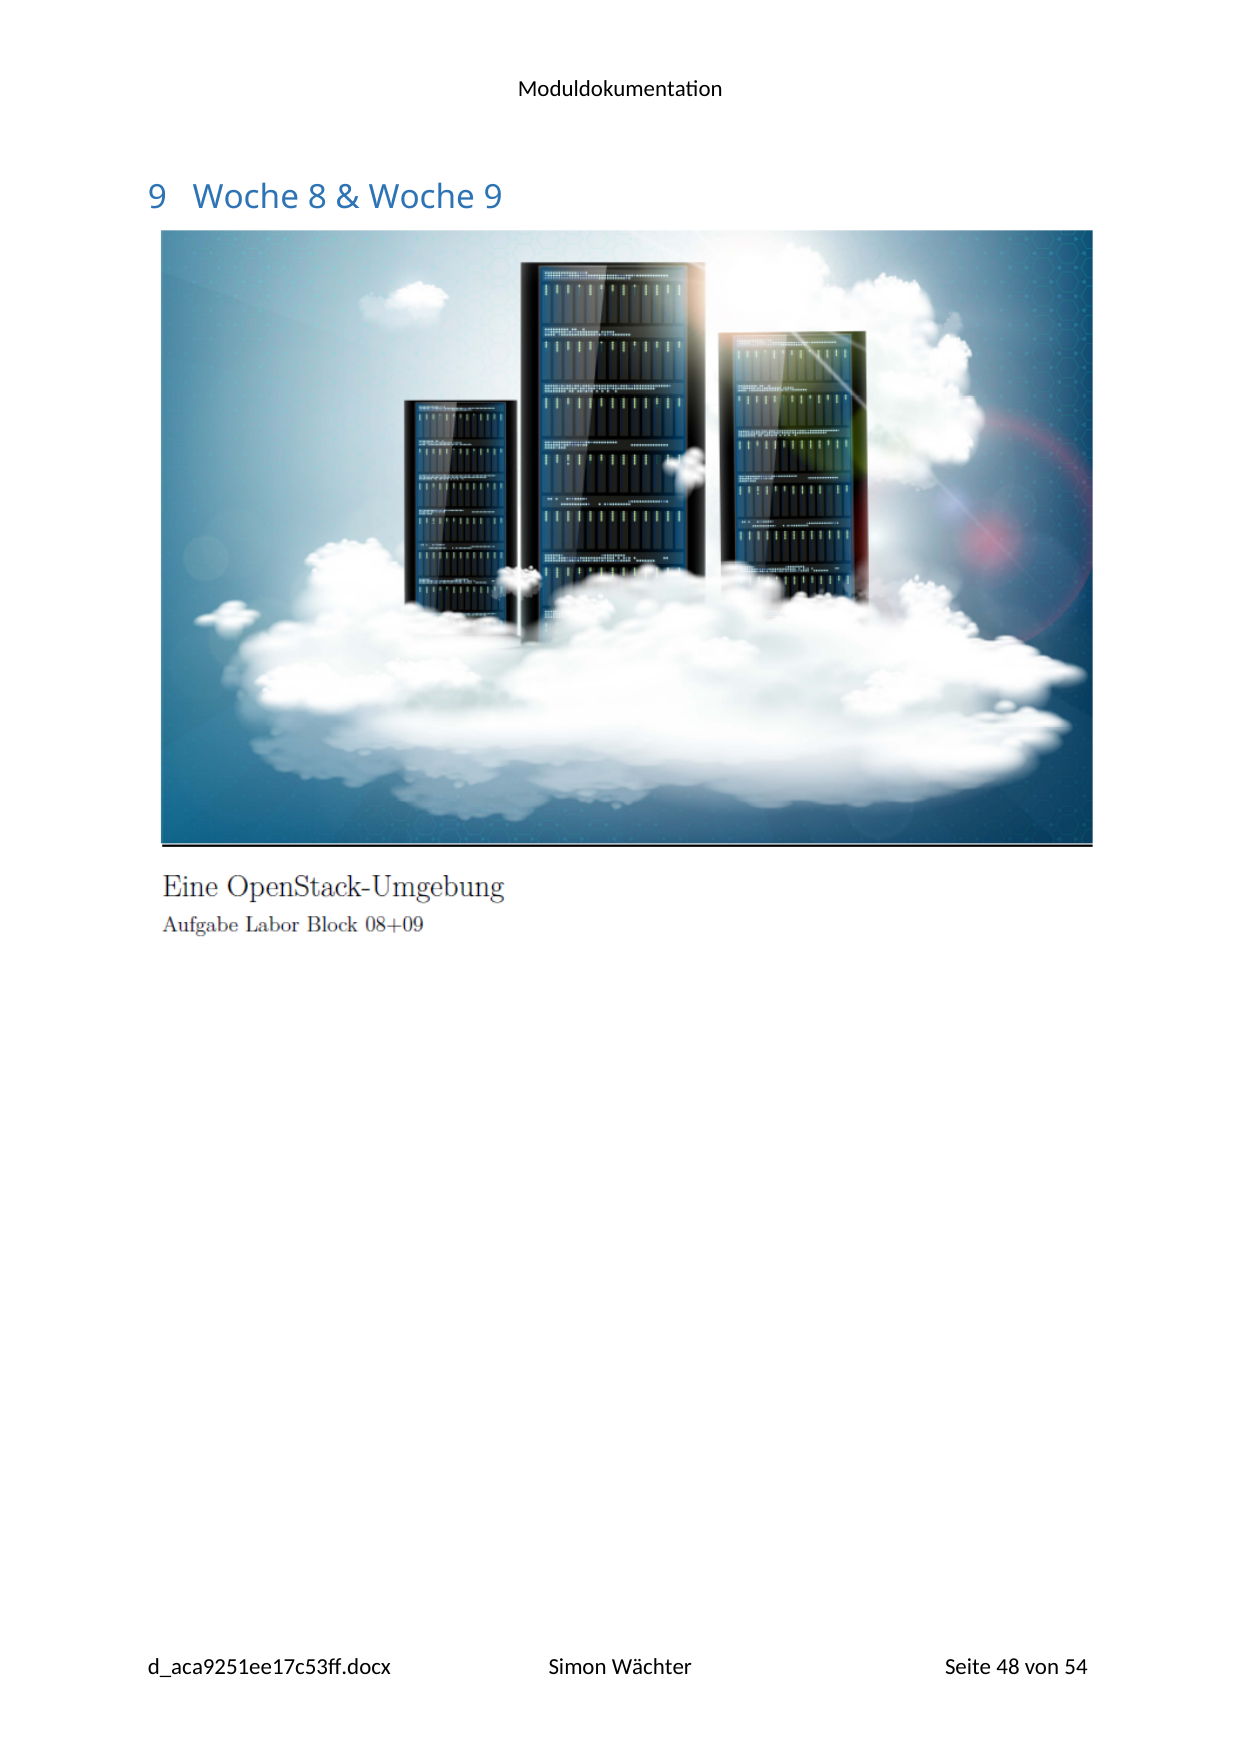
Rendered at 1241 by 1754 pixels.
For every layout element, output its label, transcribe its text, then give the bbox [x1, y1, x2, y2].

picture [147, 221, 1093, 948]
subtitle Woche 8 & Woche 9 [148, 173, 1093, 218]
